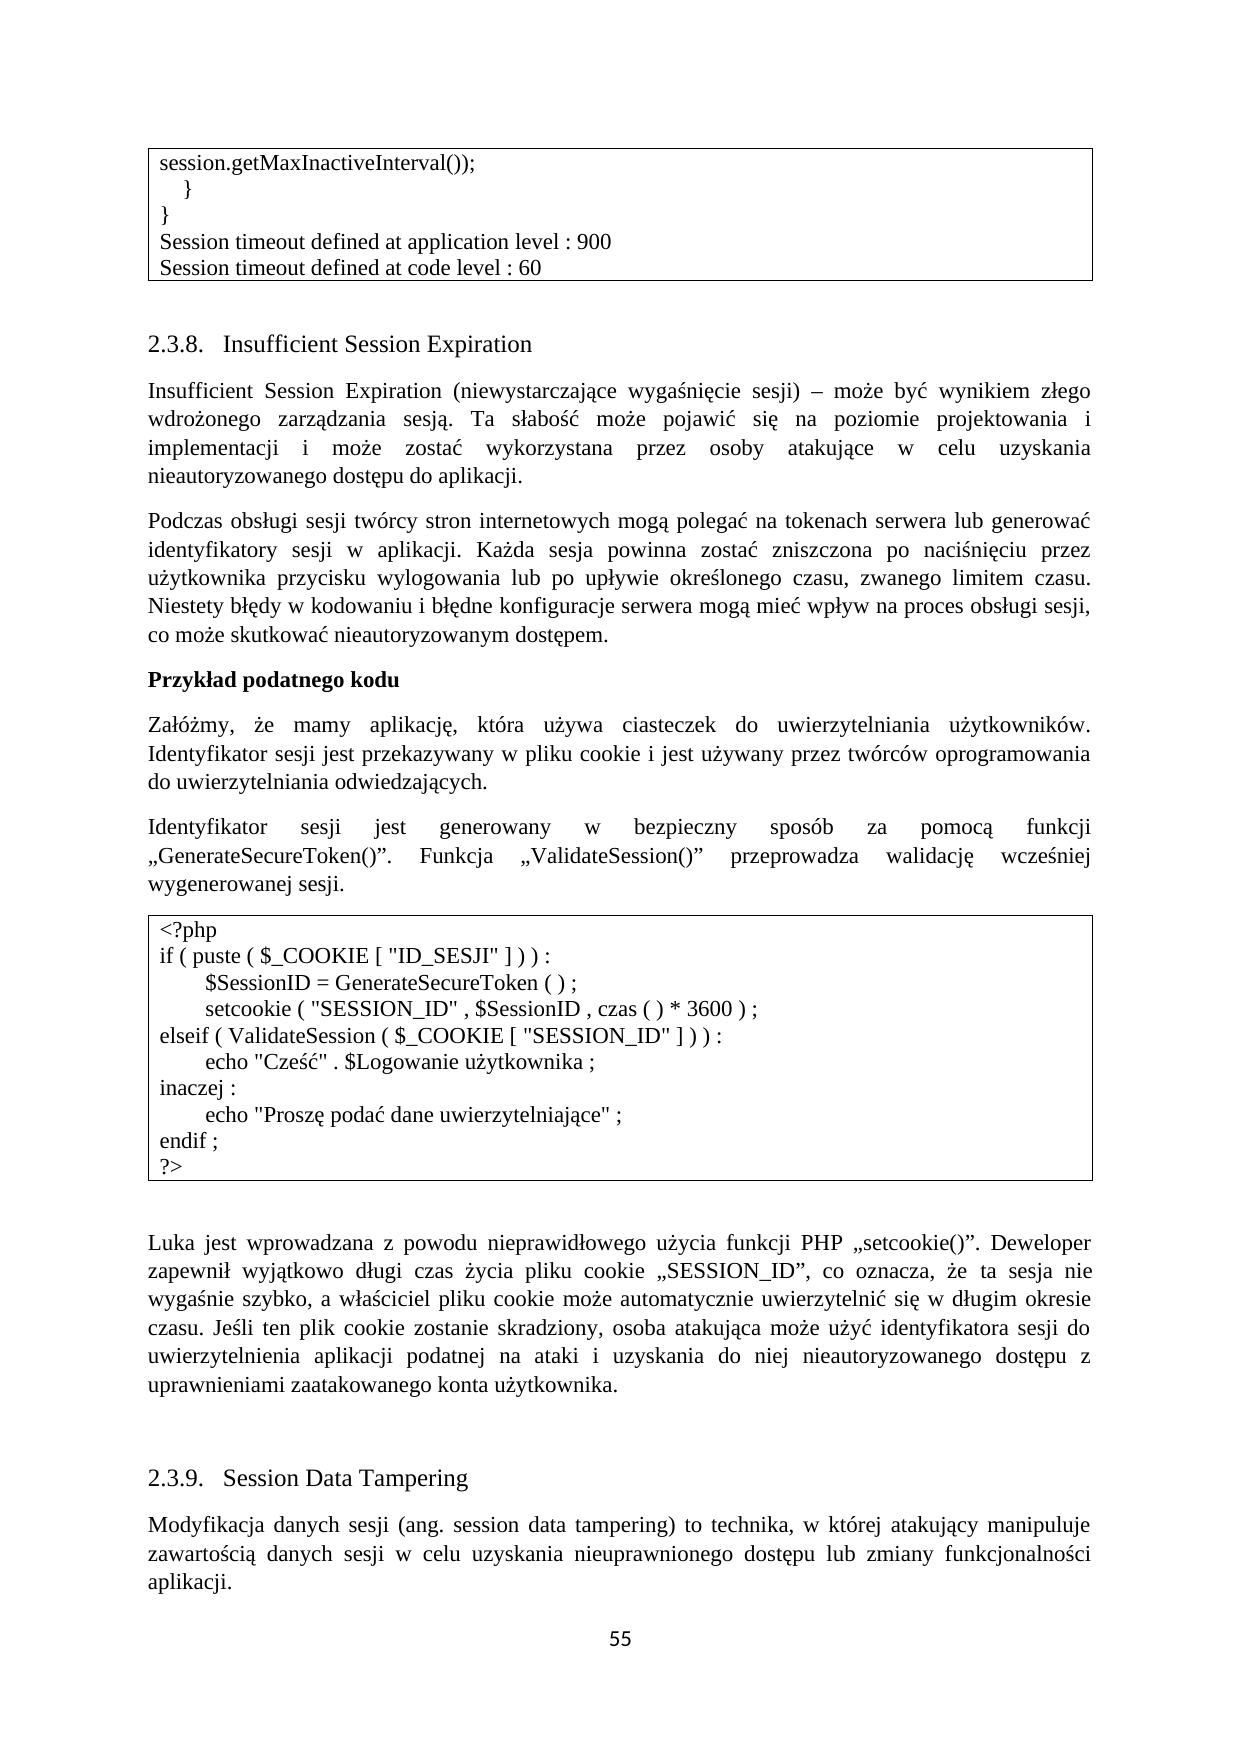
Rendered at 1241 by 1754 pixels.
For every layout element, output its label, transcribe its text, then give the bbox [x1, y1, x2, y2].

text Insufficient Session Expiration (niewystarczające wygaśnięcie sesji) – może być wynikiem złego wdrożonego zarządzania sesją. Ta słabość może pojawić się na poziomie projektowania i implementacji i może zostać wykorzystana przez osoby atakujące w celu uzyskania nieautoryzowanego dostępu do aplikacji. [148, 377, 1093, 488]
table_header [149, 149, 1092, 280]
text Załóżmy, że mamy aplikację, która używa ciasteczek do uwierzytelniania użytkowników. Identyfikator sesji jest przekazywany w pliku cookie i jest używany przez twórców oprogramowania do uwierzytelniania odwiedzających. [148, 711, 1093, 794]
text Modyfikacja danych sesji (ang. session data tampering) to technika, w której atakujący manipuluje zawartością danych sesji w celu uzyskania nieuprawnionego dostępu lub zmiany funkcjonalności aplikacji. [148, 1511, 1093, 1594]
text Identyfikator sesji jest generowany w bezpieczny sposób za pomocą funkcji „GenerateSecureToken()”. Funkcja „ValidateSession()” przeprowadza walidację wcześniej wygenerowanej sesji. [148, 813, 1093, 896]
text Luka jest wprowadzana z powodu nieprawidłowego użycia funkcji PHP „setcookie()”. Deweloper zapewnił wyjątkowo długi czas życia pliku cookie „SESSION_ID”, co oznacza, że ​​ta sesja nie wygaśnie szybko, a właściciel pliku cookie może automatycznie uwierzytelnić się w długim okresie czasu. Jeśli ten plik cookie zostanie skradziony, osoba atakująca może użyć identyfikatora sesji do uwierzytelnienia aplikacji podatnej na ataki i uzyskania do niej nieautoryzowanego dostępu z uprawnieniami zaatakowanego konta użytkownika. [148, 1228, 1093, 1397]
list Insufficient Session Expiration [148, 329, 1093, 358]
list Session Data Tampering [148, 1463, 1093, 1492]
text Przykład podatnego kodu [148, 666, 1093, 692]
text Podczas obsługi sesji twórcy stron internetowych mogą polegać na tokenach serwera lub generować identyfikatory sesji w aplikacji. Każda sesja powinna zostać zniszczona po naciśnięciu przez użytkownika przycisku wylogowania lub po upływie określonego czasu, zwanego limitem czasu. Niestety błędy w kodowaniu i błędne konfiguracje serwera mogą mieć wpływ na proces obsługi sesji, co może skutkować nieautoryzowanym dostępem. [148, 507, 1093, 647]
table_header <?php if ( puste ( $_COOKIE [ "ID_SESJI" ] ) ) : $SessionID = GenerateSecureToken ( ) ; setcookie ( "SESSION_ID" , $SessionID , czas ( ) * 3600 ) ; elseif ( ValidateSession ( $_COOKIE [ "SESSION_ID" ] ) ) : echo "Cześć" . $Logowanie użytkownika ; inaczej : echo "Proszę podać dane uwierzytelniające" ; endif ; ?> [149, 916, 1092, 1180]
